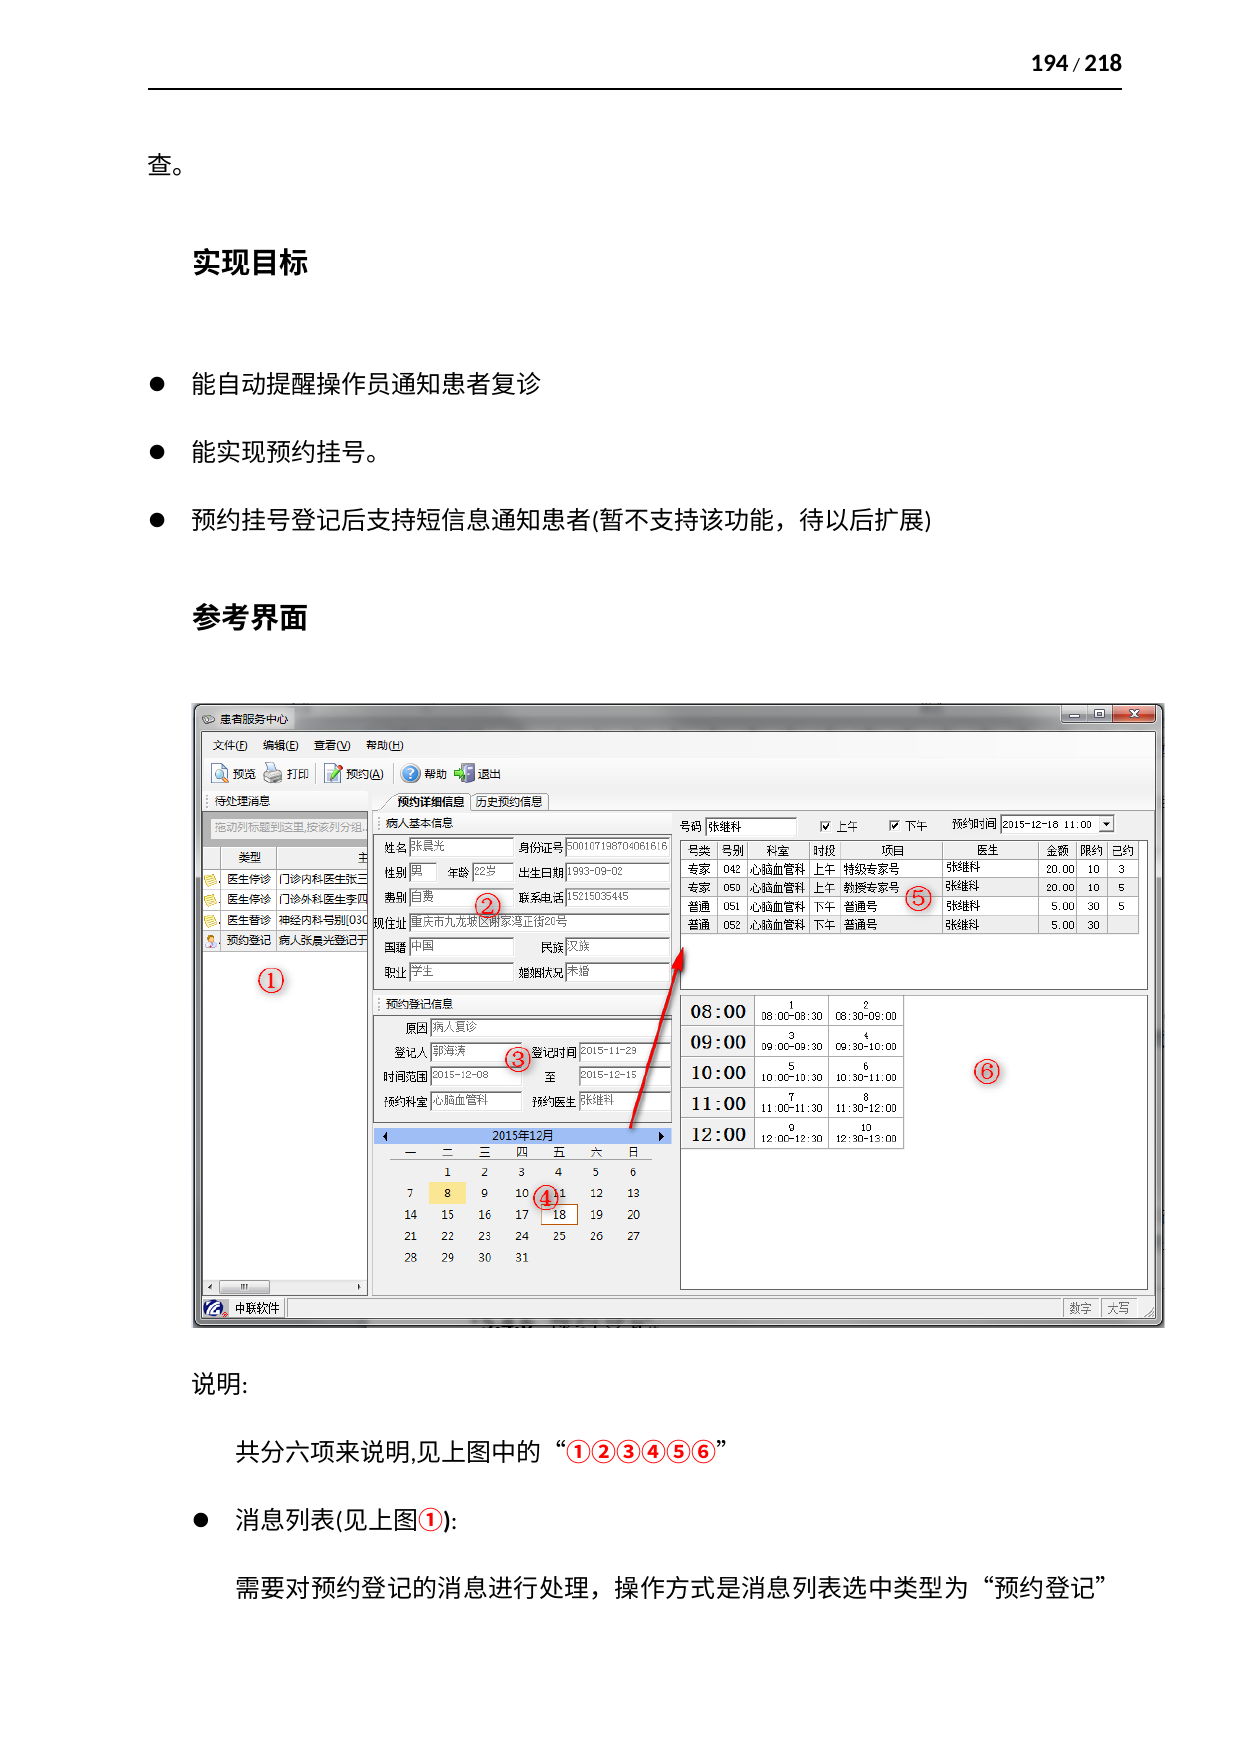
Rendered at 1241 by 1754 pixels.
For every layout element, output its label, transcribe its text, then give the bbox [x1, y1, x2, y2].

text 说明: [148, 1349, 1122, 1417]
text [148, 130, 1122, 198]
picture [191, 703, 1165, 1328]
subtitle 实现目标 [192, 227, 1122, 295]
subtitle 参考界面 [192, 582, 1122, 649]
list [235, 1552, 1122, 1620]
list 消息列表(见上图①): [191, 1484, 1122, 1552]
list 能自动提醒操作员通知患者复诊 [148, 349, 1122, 417]
list 能实现预约挂号。 [148, 417, 1122, 484]
list 预约挂号登记后支持短信息通知患者(暂不支持该功能，待以后扩展) [148, 484, 1122, 552]
text 共分六项来说明,见上图中的“①②③④⑤⑥” [148, 1417, 1122, 1484]
